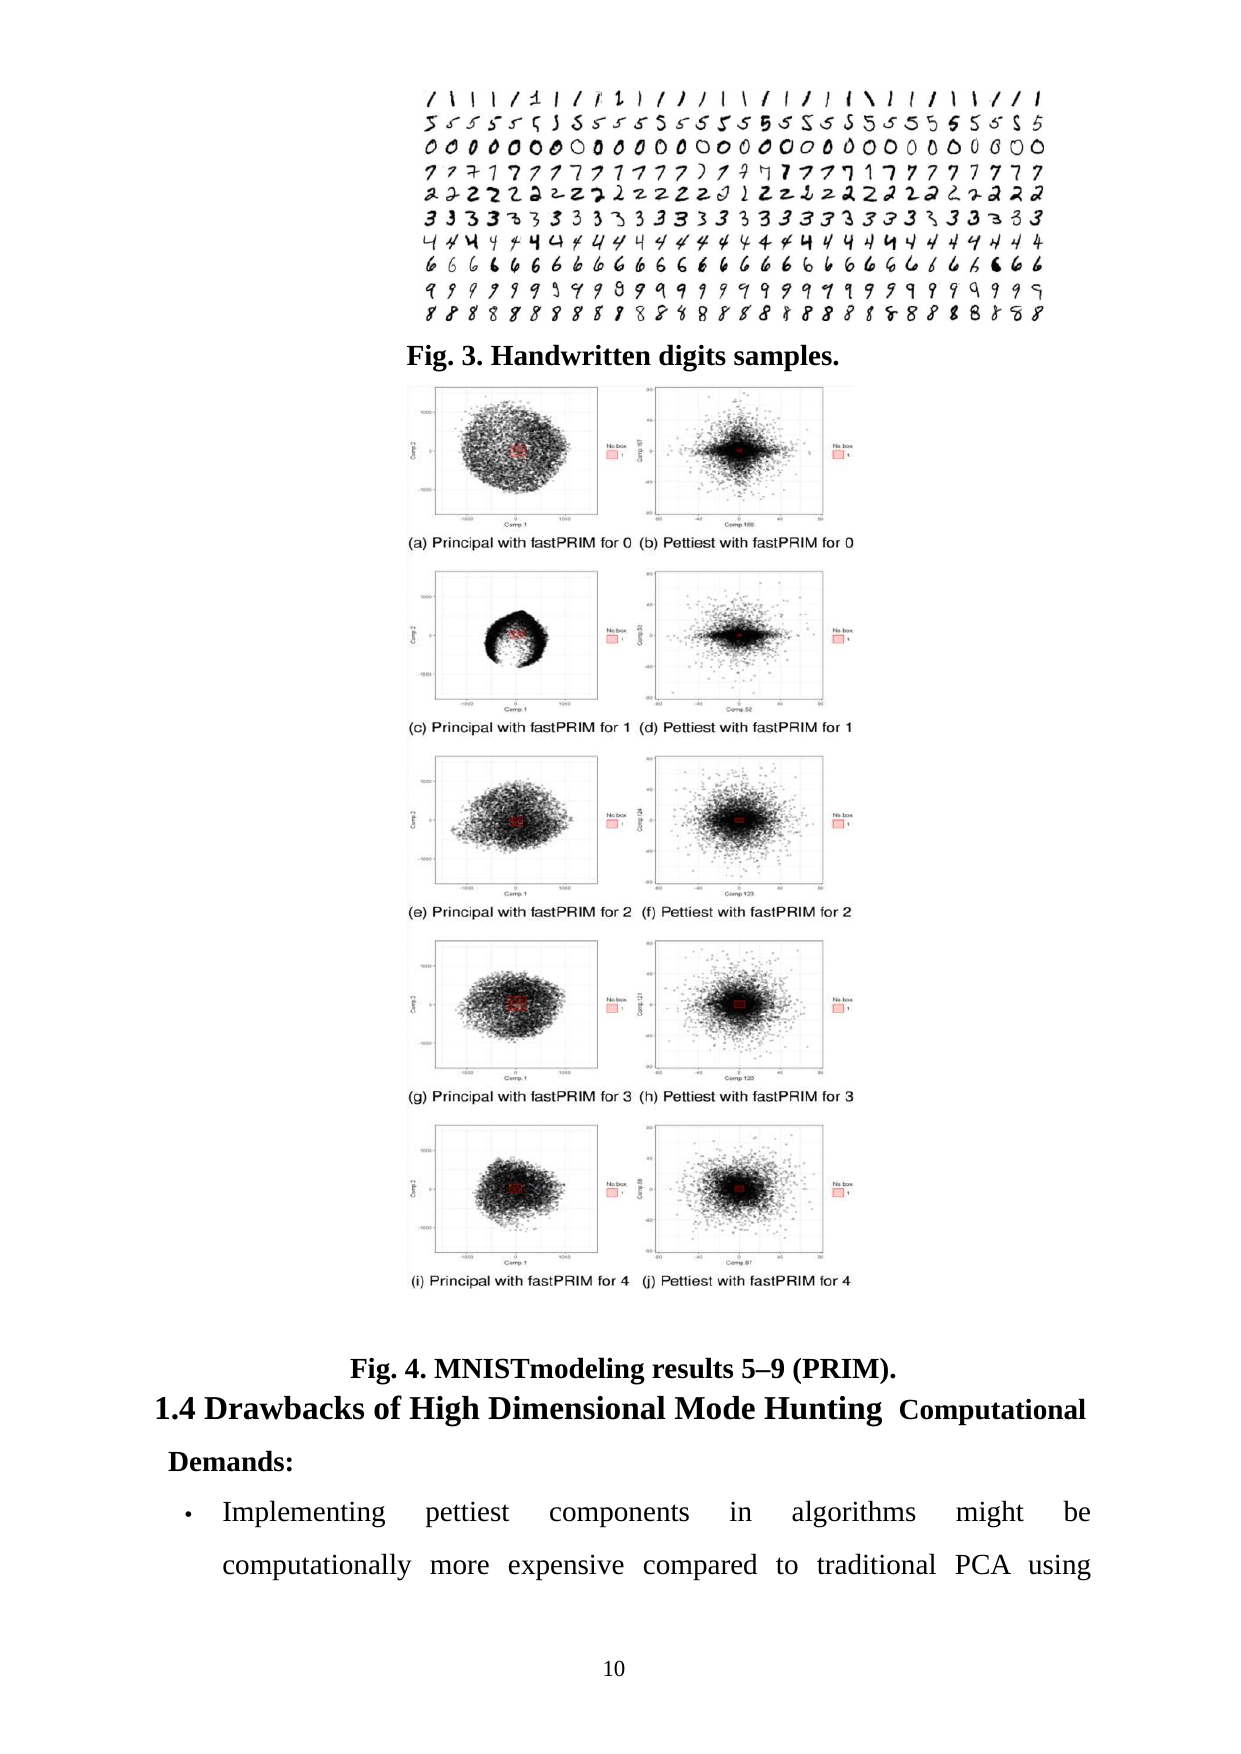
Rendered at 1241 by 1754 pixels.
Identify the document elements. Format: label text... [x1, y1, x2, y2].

picture [422, 89, 1044, 322]
picture [407, 385, 854, 1289]
text 1.4 Drawbacks of High Dimensional Mode Hunting Computational Demands: [154, 1388, 1087, 1477]
text Fig. 3. Handwritten digits samples. [154, 338, 1092, 372]
text Fig. 4. MNISTmodeling results 5–9 (PRIM). [350, 1351, 1169, 1385]
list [184, 1494, 1092, 1580]
